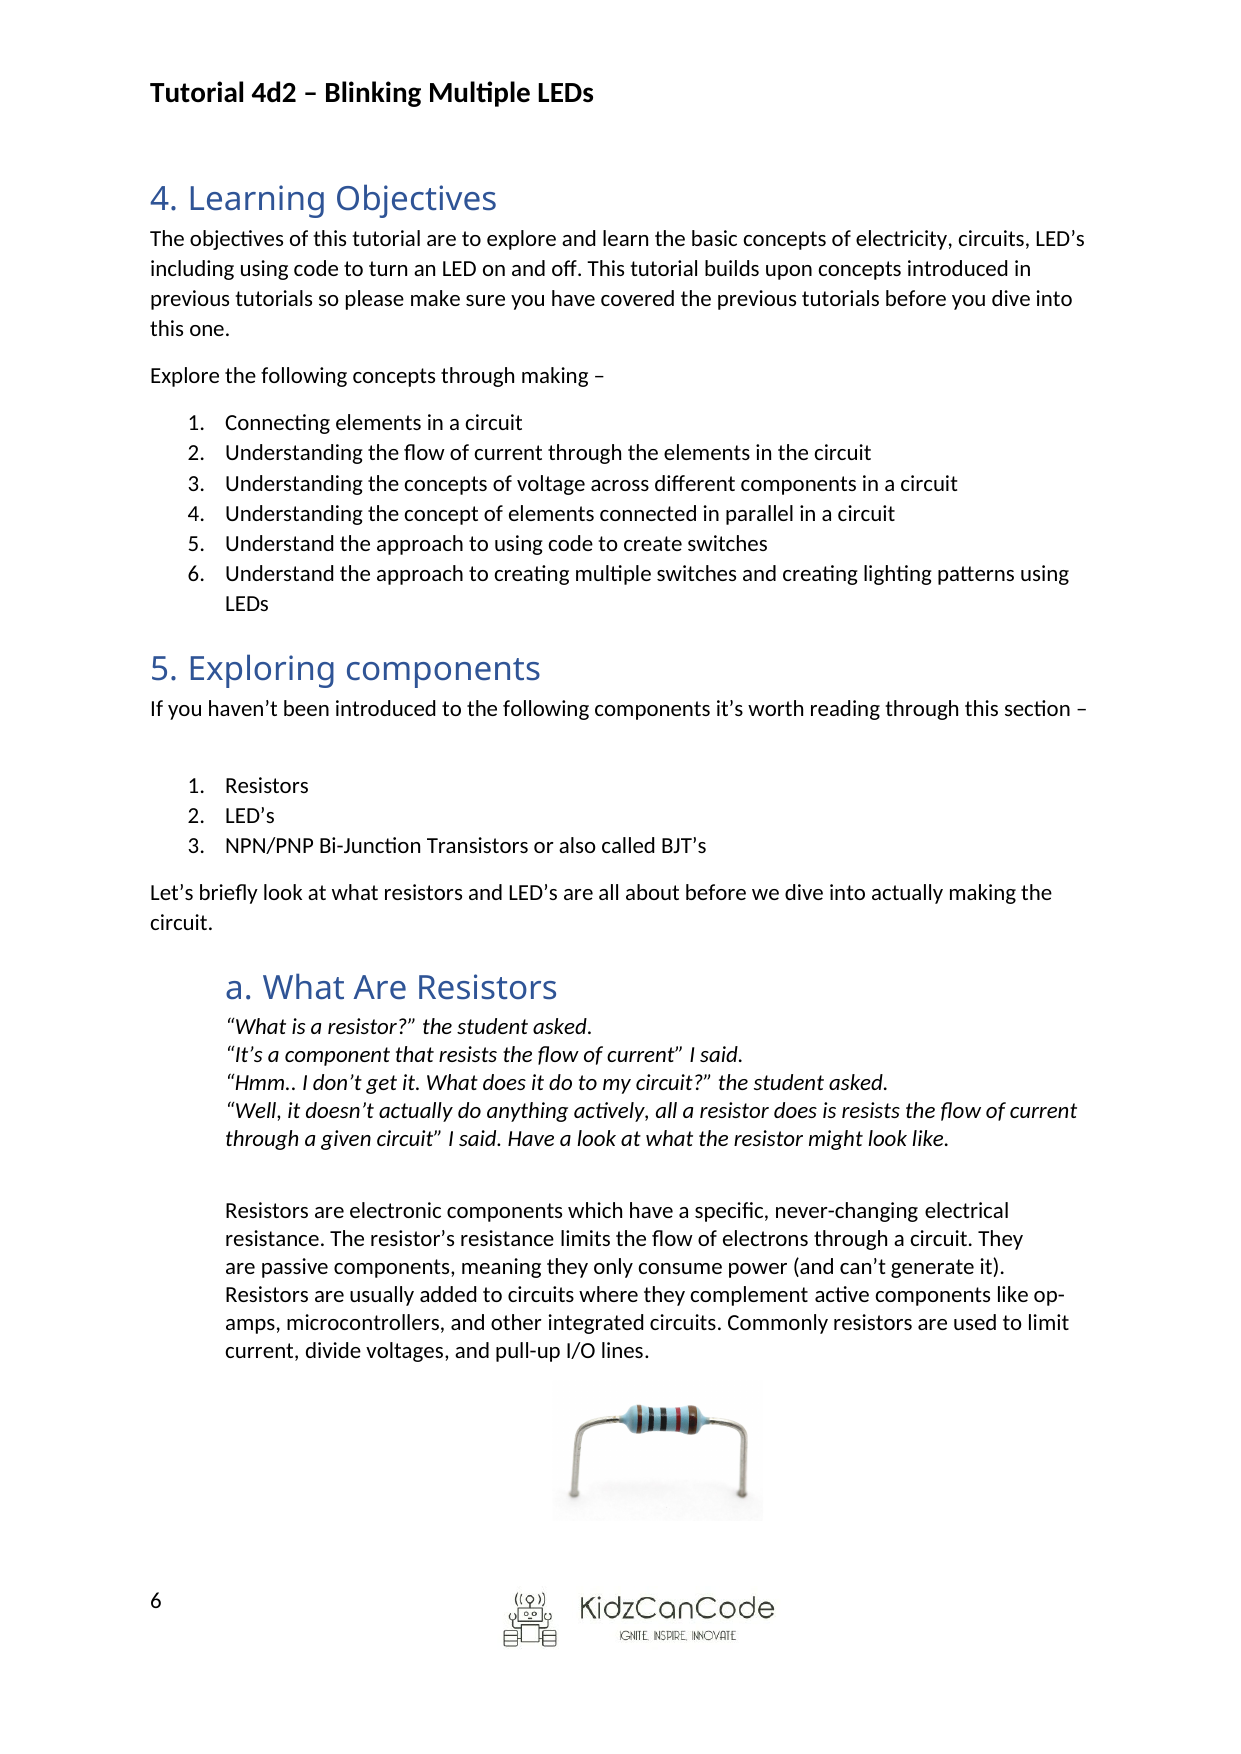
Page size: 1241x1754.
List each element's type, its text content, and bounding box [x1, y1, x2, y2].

picture [497, 1586, 781, 1653]
list NPN/PNP Bi-Junction Transistors or also called BJT’s [187, 831, 1090, 859]
list Understand the approach to creating multiple switches and creating lighting patterns using LEDs [187, 559, 1090, 618]
text The objectives of this tutorial are to explore and learn the basic concepts of electricity, circuits, LED’s including using code to turn an LED on and off. This tutorial builds upon concepts introduced in previous tutorials so please make sure you have covered the previous tutorials before you dive into this one. [150, 224, 1090, 343]
text Explore the following concepts through making – [150, 361, 1090, 389]
list LED’s [187, 801, 1090, 829]
list Understand the approach to using code to create switches [187, 529, 1090, 557]
subtitle Learning Objectives [150, 175, 1090, 220]
list Understanding the concept of elements connected in parallel in a circuit [187, 499, 1090, 527]
text “What is a resistor?” the student asked. “It’s a component that resists the flow of current” I said. “Hmm.. I don’t get it. What does it do to my circuit?” the student asked. “Well, it doesn’t actually do anything actively, all a resistor does is resists the flow of current through a given circuit” I said. Have a look at what the resistor might look like. [225, 1012, 1090, 1153]
subtitle What Are Resistors [225, 963, 1090, 1009]
text Let’s briefly look at what resistors and LED’s are all about before we dive into actually making the circuit. [150, 878, 1090, 936]
text Resistors are electronic components which have a specific, never-changing electrical resistance. The resistor’s resistance limits the flow of electrons through a circuit. They are passive components, meaning they only consume power (and can’t generate it). Resistors are usually added to circuits where they complement active components like op-amps, microcontrollers, and other integrated circuits. Commonly resistors are used to limit current, divide voltages, and pull-up I/O lines. [225, 1196, 1090, 1364]
picture [552, 1380, 764, 1521]
text If you haven’t been introduced to the following components it’s worth reading through this section – [150, 694, 1090, 752]
subtitle Exploring components [150, 645, 1090, 690]
list Connecting elements in a circuit [187, 408, 1090, 436]
list Resistors [187, 771, 1090, 799]
list Understanding the flow of current through the elements in the circuit [187, 438, 1090, 467]
list Understanding the concepts of voltage across different components in a circuit [187, 469, 1090, 497]
